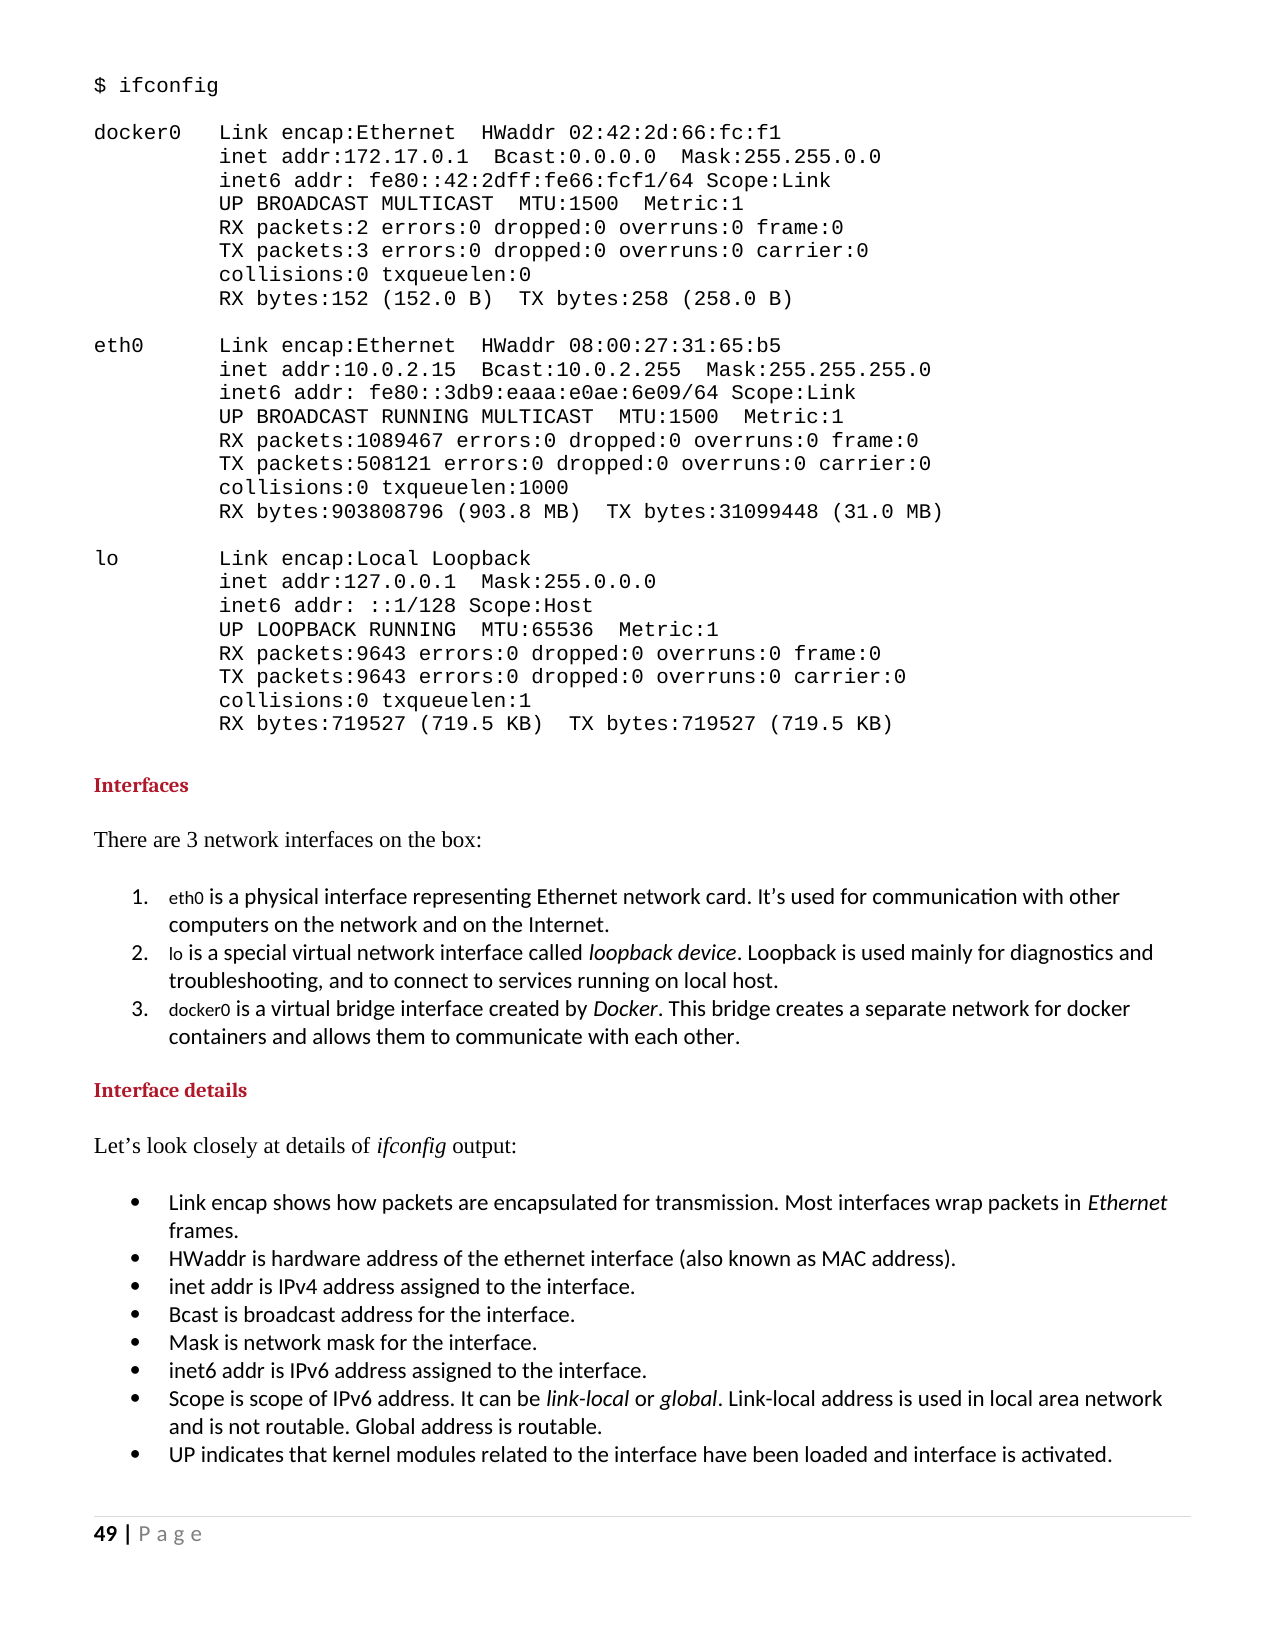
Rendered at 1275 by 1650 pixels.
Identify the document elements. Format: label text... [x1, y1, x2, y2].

text inet6 addr: fe80::42:2dff:fe66:fcf1/64 Scope:Link [94, 169, 1191, 193]
text lo Link encap:Local Loopback [94, 548, 1191, 572]
text collisions:0 txqueuelen:1000 [94, 477, 1191, 501]
text RX packets:2 errors:0 dropped:0 overruns:0 frame:0 [94, 217, 1191, 241]
text $ ifconfig [94, 75, 1191, 99]
text inet6 addr: fe80::3db9:eaaa:e0ae:6e09/64 Scope:Link [94, 382, 1191, 406]
text TX packets:3 errors:0 dropped:0 overruns:0 carrier:0 [94, 241, 1191, 264]
list eth0 is a physical interface representing Ethernet network card. It’s used for communication with other computers on the network and on the Internet. [131, 882, 1191, 938]
text docker0 Link encap:Ethernet HWaddr 02:42:2d:66:fc:f1 [94, 122, 1191, 146]
text TX packets:9643 errors:0 dropped:0 overruns:0 carrier:0 [94, 666, 1191, 690]
text eth0 Link encap:Ethernet HWaddr 08:00:27:31:65:b5 [94, 335, 1191, 359]
text collisions:0 txqueuelen:1 [94, 690, 1191, 713]
text RX packets:9643 errors:0 dropped:0 overruns:0 frame:0 [94, 642, 1191, 666]
text RX bytes:152 (152.0 B) TX bytes:258 (258.0 B) [94, 288, 1191, 311]
list Scope is scope of IPv6 address. It can be link-local or global. Link-local address is used in local area network and is not routable. Global address is routable. [131, 1384, 1191, 1440]
list Link encap shows how packets are encapsulated for transmission. Most interfaces wrap packets in Ethernet frames. [131, 1188, 1191, 1244]
text inet6 addr: ::1/128 Scope:Host [94, 595, 1191, 619]
text RX bytes:903808796 (903.8 MB) TX bytes:31099448 (31.0 MB) [94, 501, 1191, 524]
text collisions:0 txqueuelen:0 [94, 264, 1191, 288]
text inet addr:10.0.2.15 Bcast:10.0.2.255 Mask:255.255.255.0 [94, 359, 1191, 382]
subtitle Interfaces [94, 773, 1191, 797]
subtitle Interface details [94, 1079, 1191, 1103]
text RX packets:1089467 errors:0 dropped:0 overruns:0 frame:0 [94, 430, 1191, 453]
text There are 3 network interfaces on the box: [94, 826, 1191, 853]
list HWaddr is hardware address of the ethernet interface (also known as MAC address). [131, 1244, 1191, 1272]
list Bcast is broadcast address for the interface. [131, 1300, 1191, 1328]
list UP indicates that kernel modules related to the interface have been loaded and interface is activated. [131, 1440, 1191, 1468]
list docker0 is a virtual bridge interface created by Docker. This bridge creates a separate network for docker containers and allows them to communicate with each other. [131, 994, 1191, 1050]
text inet addr:127.0.0.1 Mask:255.0.0.0 [94, 572, 1191, 595]
text TX packets:508121 errors:0 dropped:0 overruns:0 carrier:0 [94, 453, 1191, 477]
list Mask is network mask for the interface. [131, 1328, 1191, 1356]
text Let’s look closely at details of ifconfig output: [94, 1132, 1191, 1159]
text RX bytes:719527 (719.5 KB) TX bytes:719527 (719.5 KB) [94, 713, 1191, 737]
text inet addr:172.17.0.1 Bcast:0.0.0.0 Mask:255.255.0.0 [94, 146, 1191, 169]
list lo is a special virtual network interface called loopback device. Loopback is used mainly for diagnostics and troubleshooting, and to connect to services running on local host. [131, 938, 1191, 994]
text UP BROADCAST RUNNING MULTICAST MTU:1500 Metric:1 [94, 406, 1191, 430]
list inet addr is IPv4 address assigned to the interface. [131, 1272, 1191, 1300]
text UP LOOPBACK RUNNING MTU:65536 Metric:1 [94, 619, 1191, 642]
list inet6 addr is IPv6 address assigned to the interface. [131, 1356, 1191, 1384]
text UP BROADCAST MULTICAST MTU:1500 Metric:1 [94, 193, 1191, 217]
